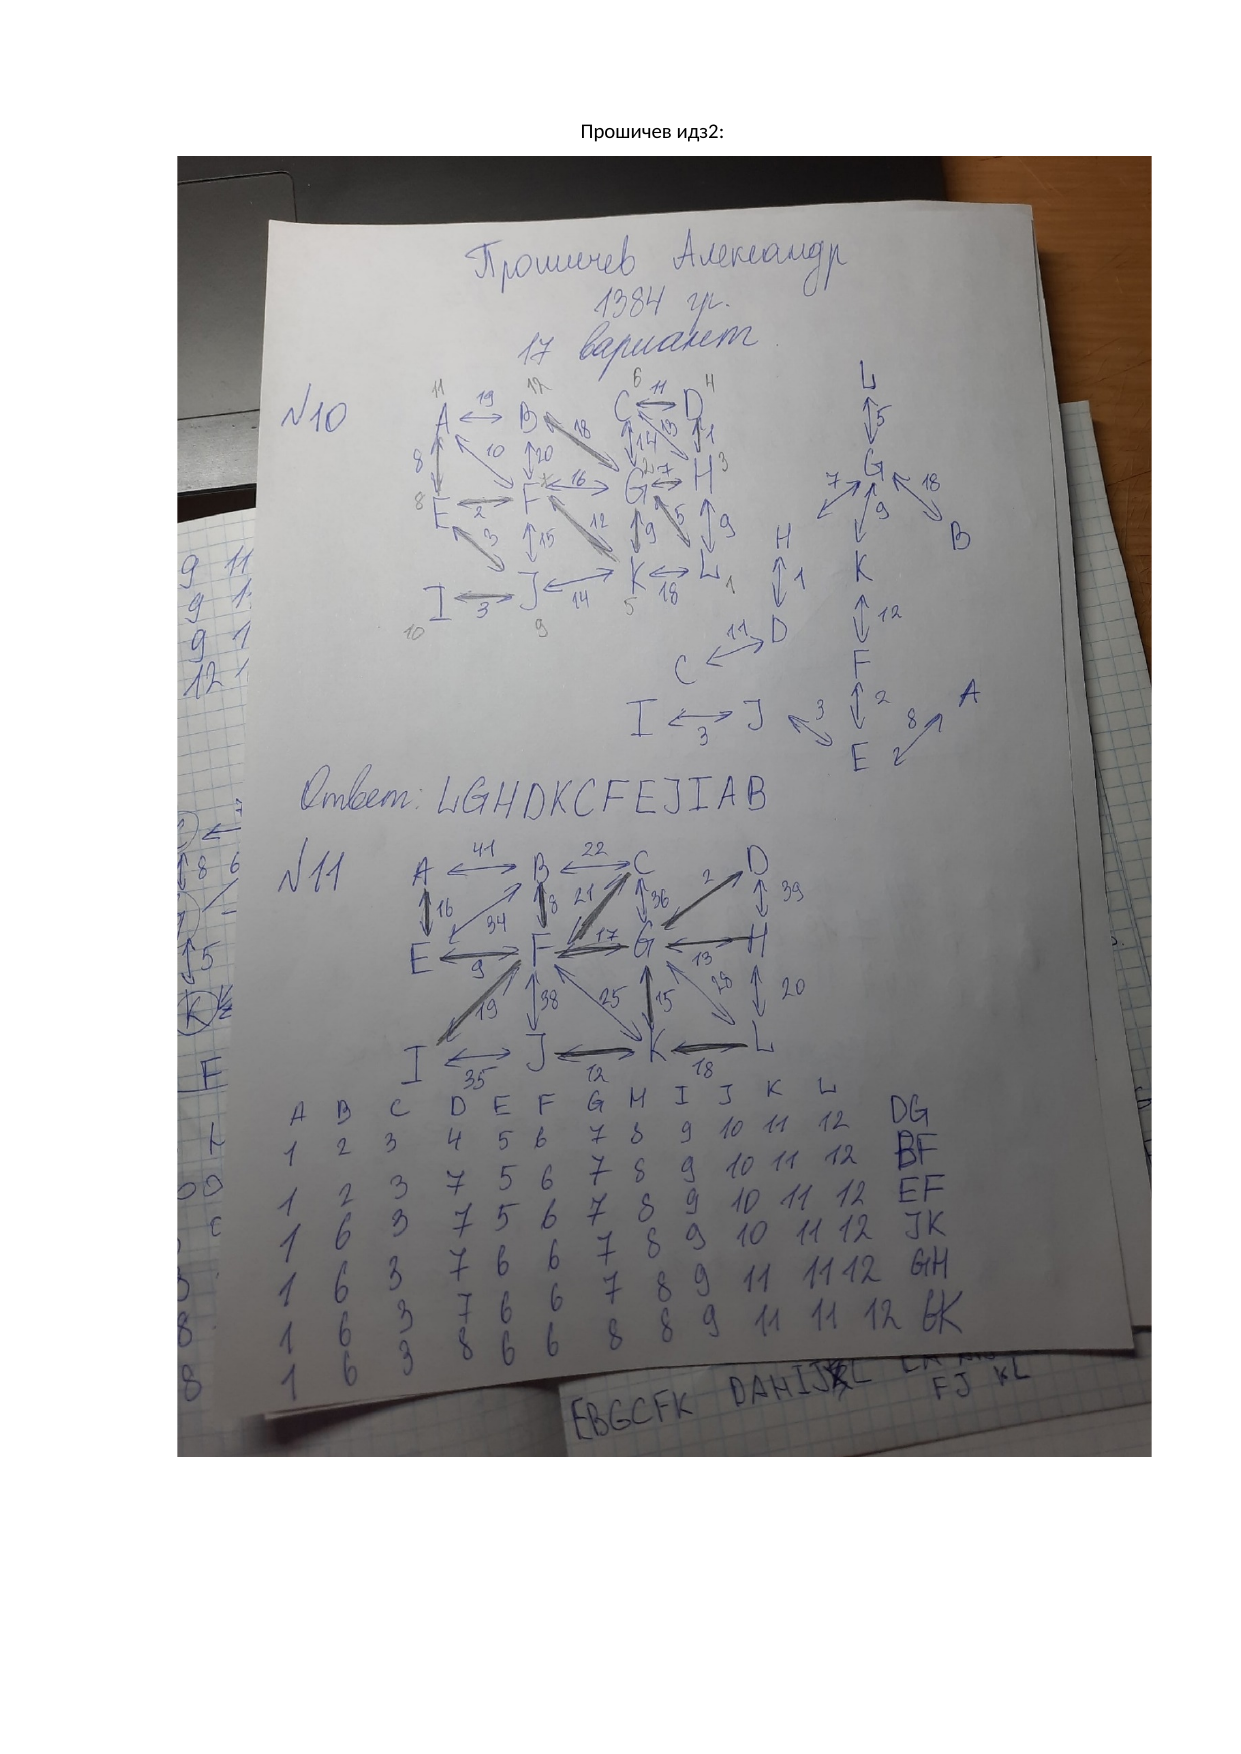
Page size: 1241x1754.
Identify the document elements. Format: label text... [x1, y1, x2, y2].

picture [177, 156, 1152, 1457]
text Прошичев идз2: [177, 118, 1127, 156]
